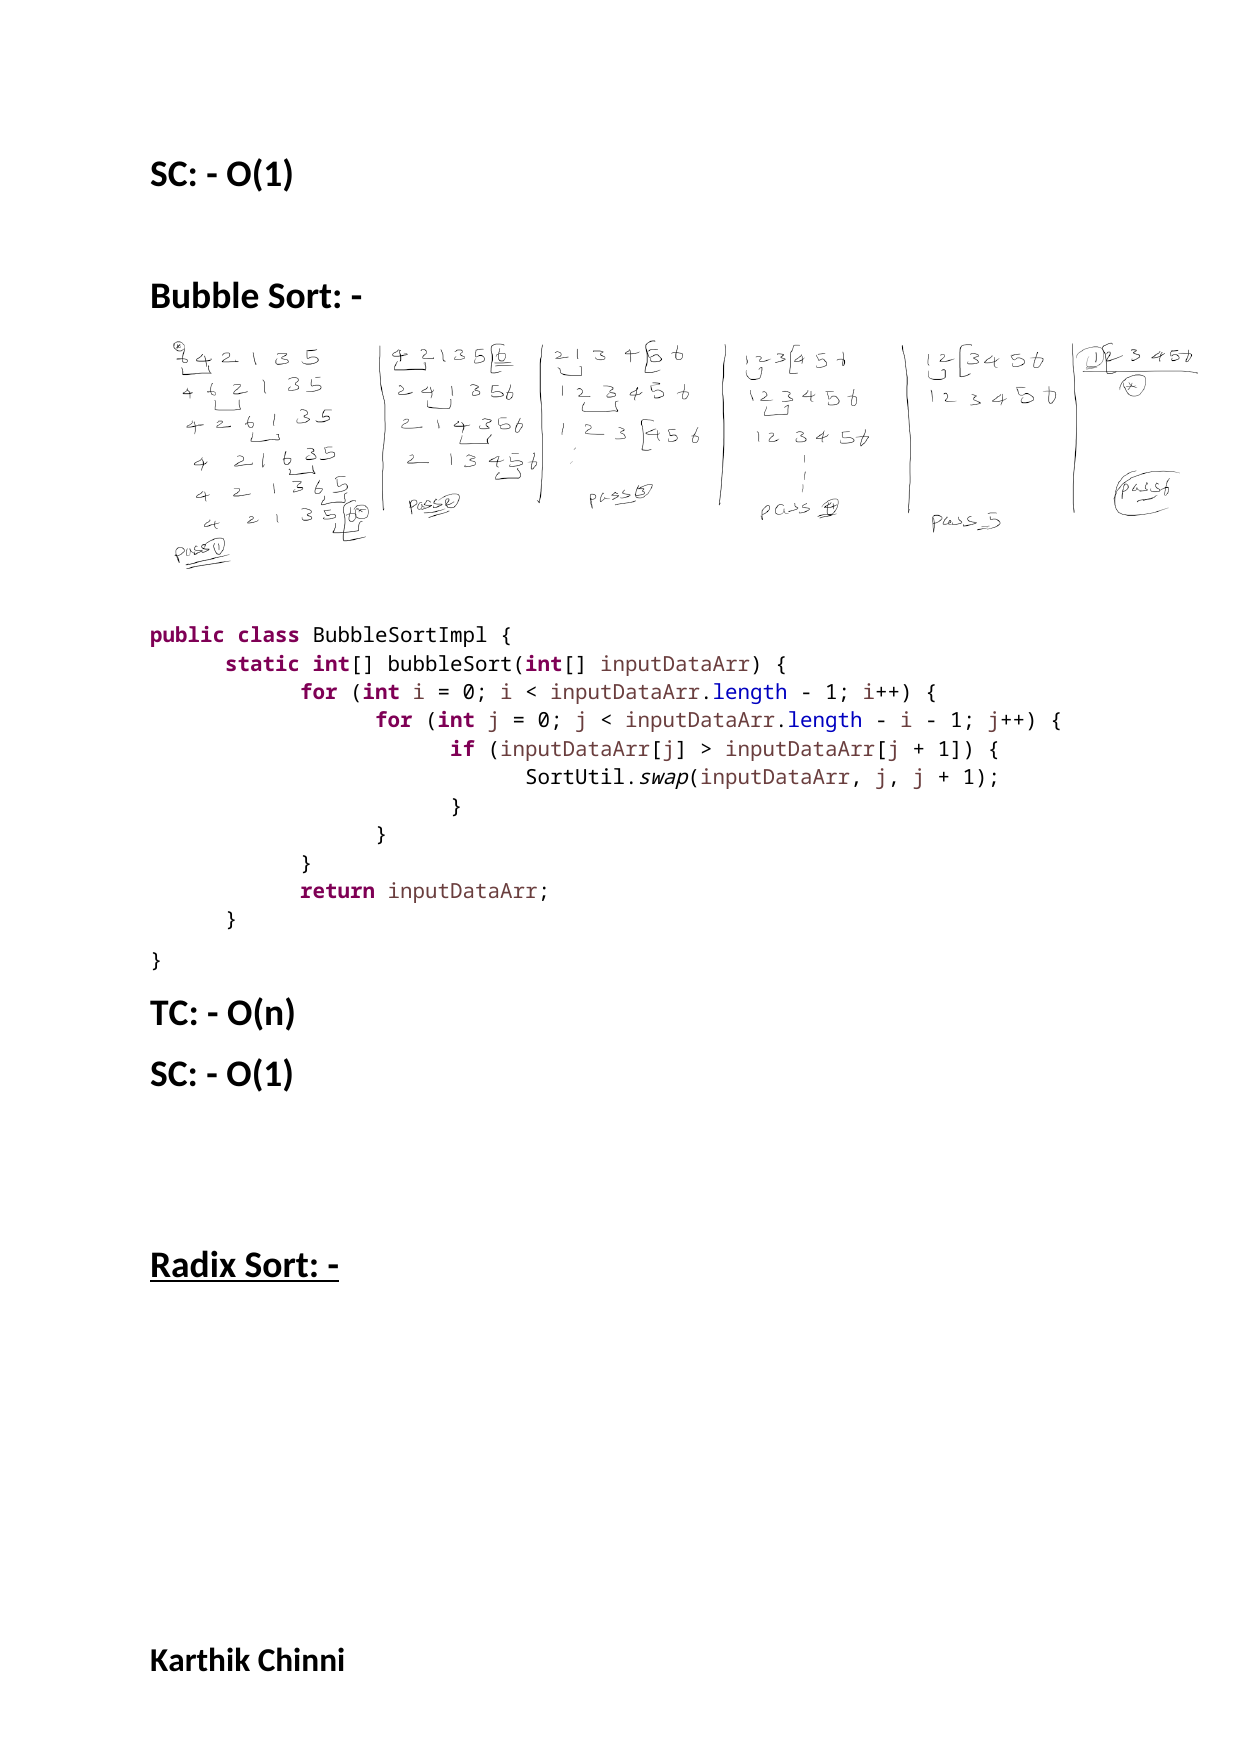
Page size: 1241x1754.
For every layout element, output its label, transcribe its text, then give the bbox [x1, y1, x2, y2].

text for (int j = 0; j < inputDataArr.length - i - 1; j++) { [150, 706, 1090, 734]
text SC: - O(1) [150, 1050, 1085, 1096]
text } [150, 946, 1085, 974]
text } [150, 819, 1090, 848]
text SC: - O(1) [150, 150, 1085, 196]
text for (int i = 0; i < inputDataArr.length - 1; i++) { [150, 677, 1090, 706]
text static int[] bubbleSort(int[] inputDataArr) { [150, 649, 1090, 677]
text } [150, 791, 1090, 819]
text public class BubbleSortImpl { [150, 620, 1090, 649]
text } [150, 904, 1090, 933]
text Radix Sort: - [150, 1241, 1085, 1287]
text Bubble Sort: - [150, 272, 1085, 317]
text if (inputDataArr[j] > inputDataArr[j + 1]) { [150, 734, 1090, 762]
text return inputDataArr; [150, 876, 1090, 904]
text } [150, 848, 1090, 876]
text SortUtil.swap(inputDataArr, j, j + 1); [150, 762, 1090, 791]
text TC: - O(n) [150, 989, 1085, 1035]
picture [150, 332, 1206, 577]
